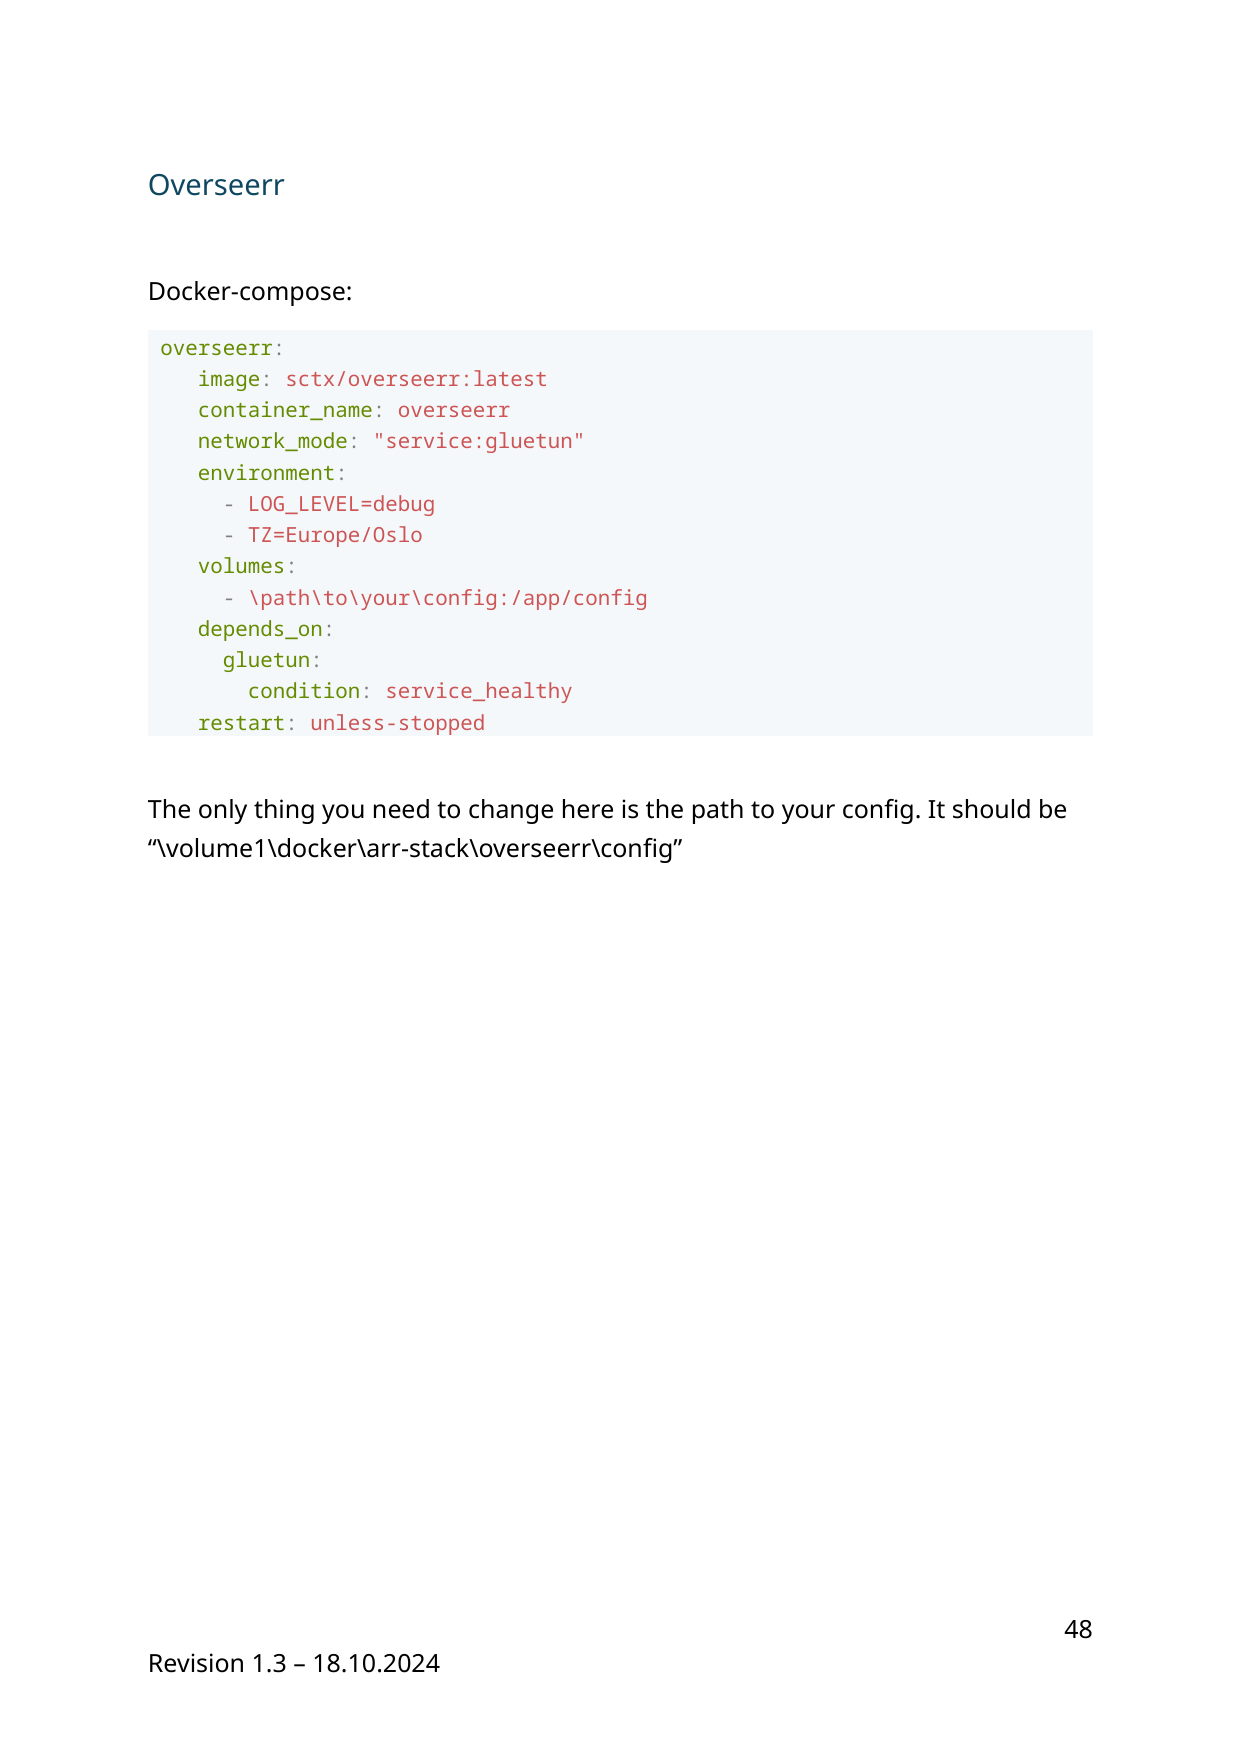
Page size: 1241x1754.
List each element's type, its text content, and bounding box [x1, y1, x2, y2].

text environment: [148, 455, 1093, 486]
text restart: unless-stopped [148, 705, 1093, 736]
text - TZ=Europe/Oslo [148, 517, 1093, 549]
text condition: service_healthy [148, 674, 1093, 705]
text - \path\to\your\config:/app/config [148, 580, 1093, 611]
text The only thing you need to change here is the path to your config. It should be “\volume1\docker\arr-stack\overseerr\config” [148, 792, 1093, 865]
text gluetun: [148, 642, 1093, 674]
text network_mode: "service:gluetun" [148, 424, 1093, 455]
text image: sctx/overseerr:latest [148, 361, 1093, 392]
subtitle Overseerr [148, 164, 1093, 204]
text Docker-compose: [148, 274, 1093, 308]
text overseerr: [148, 330, 1093, 361]
text depends_on: [148, 611, 1093, 642]
text - LOG_LEVEL=debug [148, 486, 1093, 517]
text container_name: overseerr [148, 392, 1093, 424]
text volumes: [148, 549, 1093, 580]
